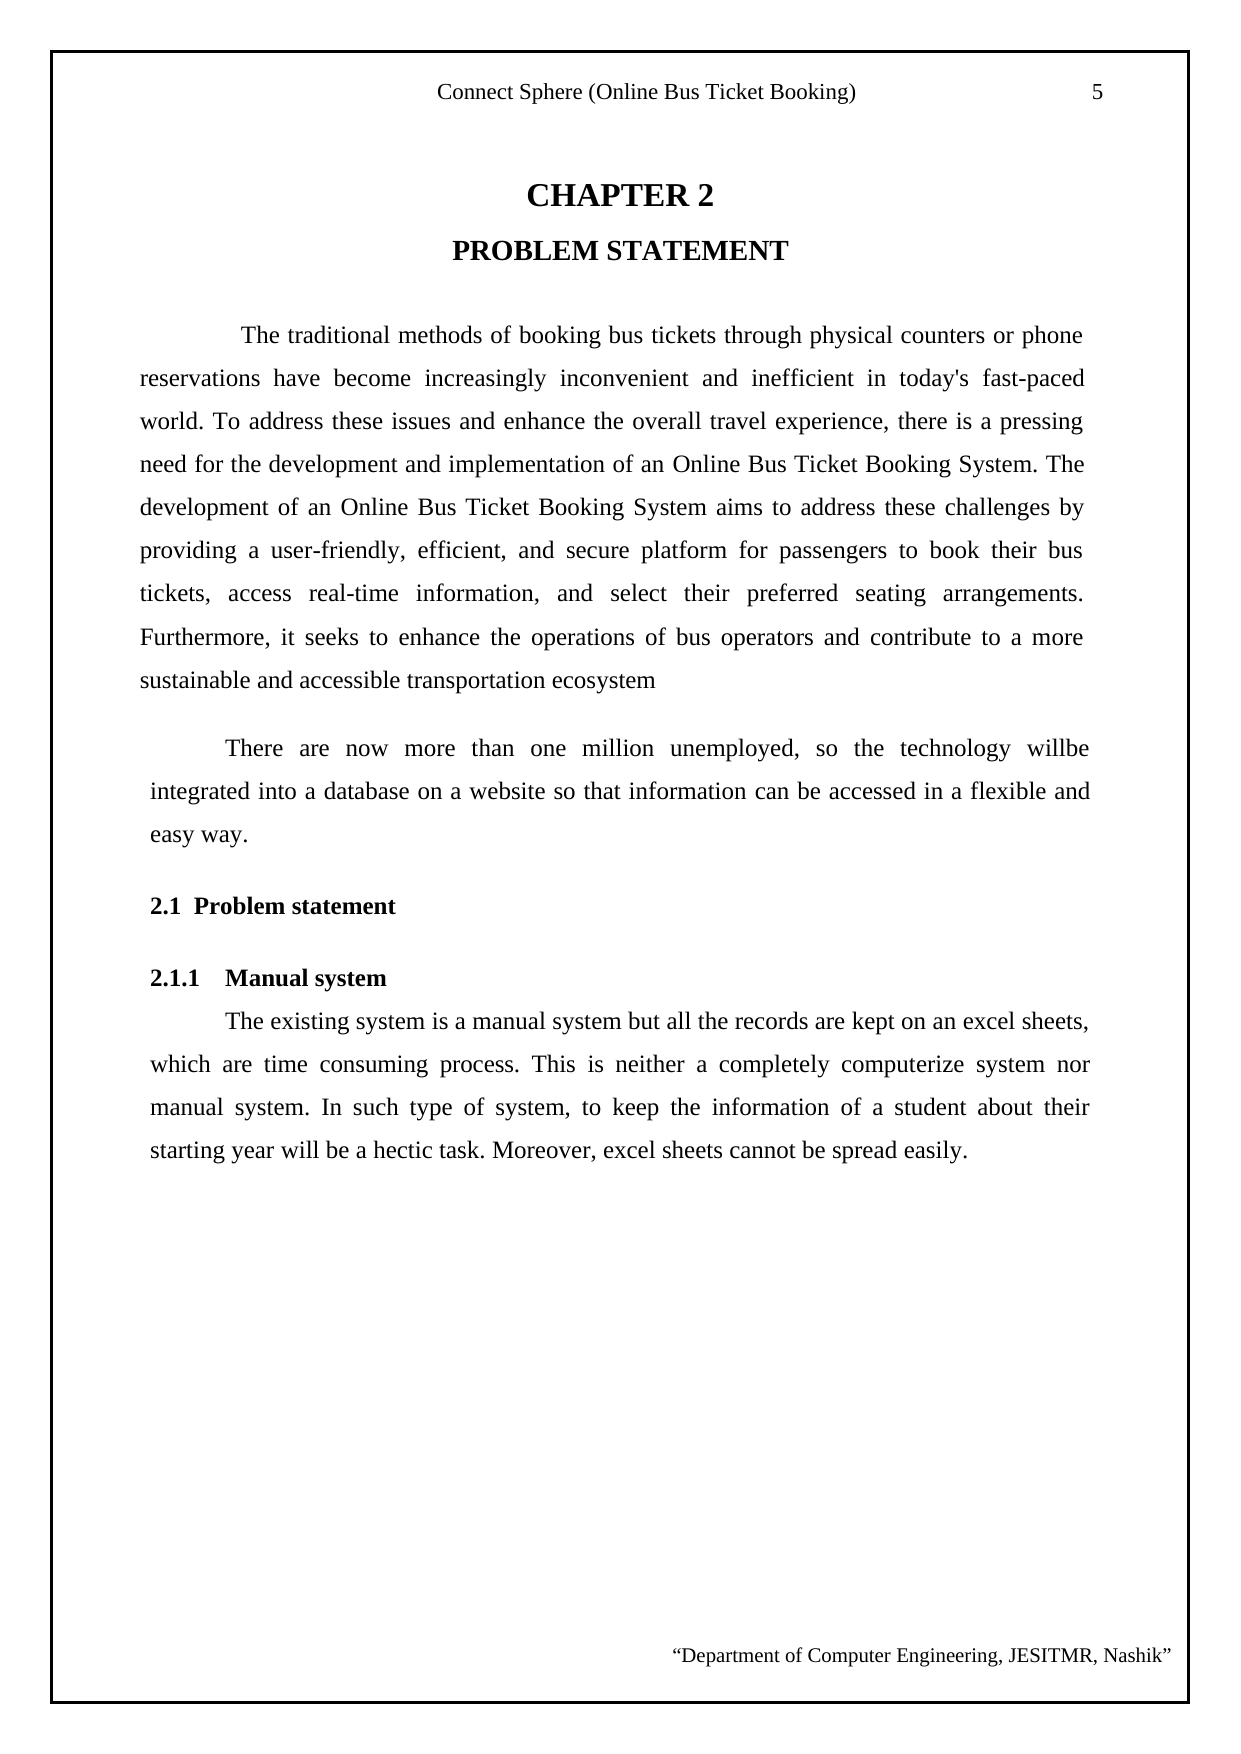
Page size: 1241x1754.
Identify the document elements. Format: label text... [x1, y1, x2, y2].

subtitle CHAPTER 2 [439, 175, 801, 213]
subtitle PROBLEM STATEMENT [439, 233, 801, 267]
subtitle Problem statement [150, 891, 1103, 920]
text The traditional methods of booking bus tickets through physical counters or phone reservations have become increasingly inconvenient and inefficient in today's fast-paced world. To address these issues and enhance the overall travel experience, there is a pressing need for the development and implementation of an Online Bus Ticket Booking System. The development of an Online Bus Ticket Booking System aims to address these challenges by providing a user-friendly, efficient, and secure platform for passengers to book their bus tickets, access real-time information, and select their preferred seating arrangements. Furthermore, it seeks to enhance the operations of bus operators and contribute to a more sustainable and accessible transportation ecosystem [139, 320, 1085, 693]
text The existing system is a manual system but all the records are kept on an excel sheets, which are time consuming process. This is neither a completely computerize system nor manual system. In such type of system, to keep the information of a student about their starting year will be a hectic task. Moreover, excel sheets cannot be spread easily. [150, 1006, 1091, 1164]
text There are now more than one million unemployed, so the technology willbe integrated into a database on a website so that information can be accessed in a flexible and easy way. [150, 733, 1090, 848]
list Manual system [150, 963, 1103, 992]
